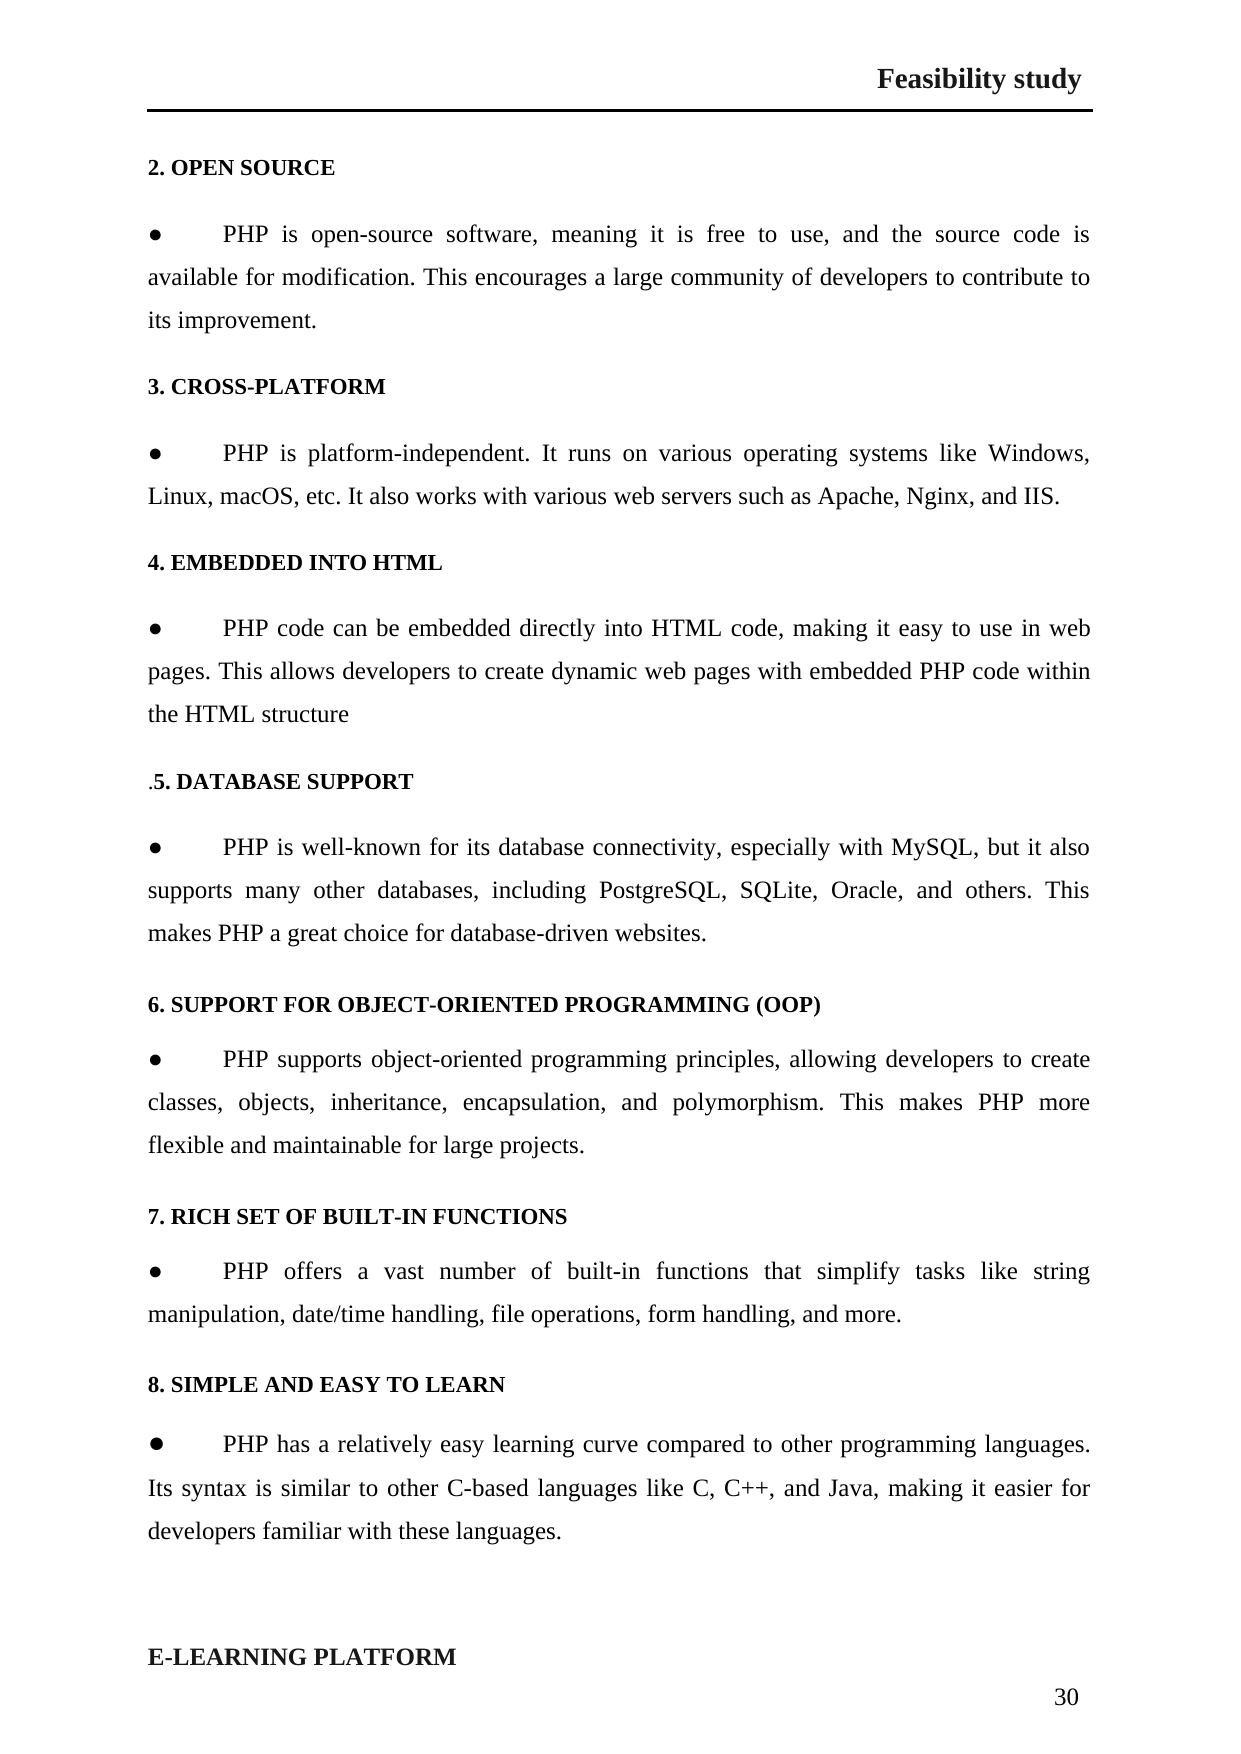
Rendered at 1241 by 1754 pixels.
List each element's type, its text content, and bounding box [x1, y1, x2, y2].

subtitle 3. CROSS-PLATFORM [148, 373, 1091, 399]
subtitle 7. RICH SET OF BUILT-IN FUNCTIONS [148, 1203, 1091, 1229]
subtitle 6. SUPPORT FOR OBJECT-ORIENTED PROGRAMMING (OOP) [148, 991, 1091, 1017]
subtitle PHP offers a vast number of built-in functions that simplify tasks like string manipulation, date/time handling, file operations, form handling, and more. [148, 1256, 1091, 1328]
subtitle .5. DATABASE SUPPORT [148, 768, 1091, 794]
subtitle 2. OPEN SOURCE [148, 154, 1091, 181]
subtitle PHP code can be embedded directly into HTML code, making it easy to use in web pages. This allows developers to create dynamic web pages with embedded PHP code within the HTML structure [148, 613, 1091, 728]
subtitle PHP is platform-independent. It runs on various operating systems like Windows, Linux, macOS, etc. It also works with various web servers such as Apache, Nginx, and IIS. [148, 438, 1091, 509]
subtitle PHP is well-known for its database connectivity, especially with MySQL, but it also supports many other databases, including PostgreSQL, SQLite, Oracle, and others. This makes PHP a great choice for database-driven websites. [148, 832, 1091, 947]
subtitle 8. SIMPLE AND EASY TO LEARN [148, 1372, 1091, 1398]
subtitle PHP is open-source software, meaning it is free to use, and the source code is available for modification. This encourages a large community of developers to contribute to its improvement. [148, 219, 1091, 334]
subtitle PHP supports object-oriented programming principles, allowing developers to create classes, objects, inheritance, encapsulation, and polymorphism. This makes PHP more flexible and maintainable for large projects. [148, 1044, 1091, 1159]
subtitle PHP has a relatively easy learning curve compared to other programming languages. Its syntax is similar to other C-based languages like C, C++, and Java, making it easier for developers familiar with these languages. [148, 1425, 1091, 1545]
subtitle 4. EMBEDDED INTO HTML [148, 549, 1091, 575]
